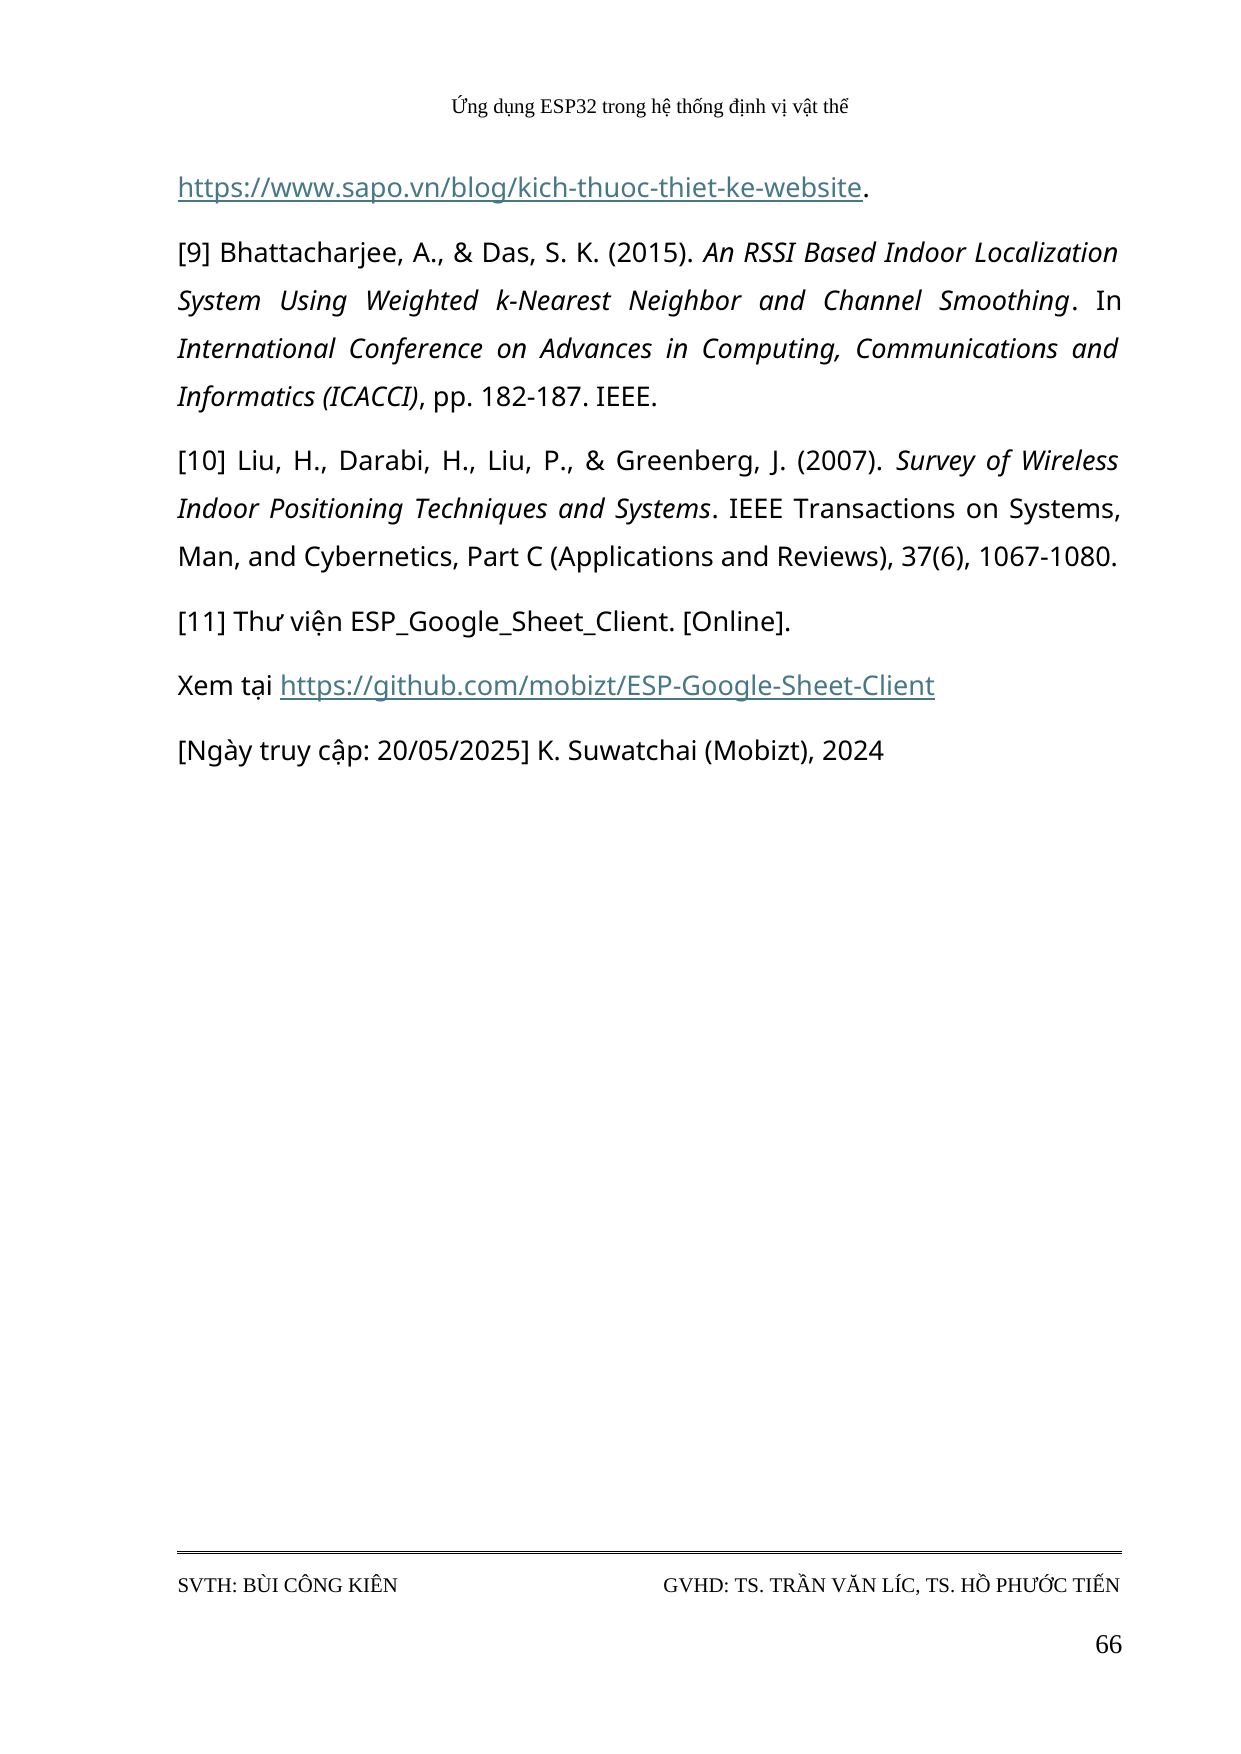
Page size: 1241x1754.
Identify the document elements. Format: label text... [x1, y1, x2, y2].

text [Ngày truy cập: 20/05/2025] K. Suwatchai (Mobizt), 2024 [177, 731, 1122, 768]
text [10] Liu, H., Darabi, H., Liu, P., & Greenberg, J. (2007). Survey of Wireless Indoor Positioning Techniques and Systems. IEEE Transactions on Systems, Man, and Cybernetics, Part C (Applications and Reviews), 37(6), 1067-1080. [177, 442, 1122, 574]
text [9] Bhattacharjee, A., & Das, S. K. (2015). An RSSI Based Indoor Localization System Using Weighted k-Nearest Neighbor and Channel Smoothing. In International Conference on Advances in Computing, Communications and Informatics (ICACCI), pp. 182-187. IEEE. [177, 233, 1122, 414]
text https://www.sapo.vn/blog/kich-thuoc-thiet-ke-website. [177, 169, 1122, 206]
text [11] Thư viện ESP_Google_Sheet_Client. [Online]. [177, 602, 1122, 639]
text Xem tại https://github.com/mobizt/ESP-Google-Sheet-Client [177, 667, 1122, 703]
